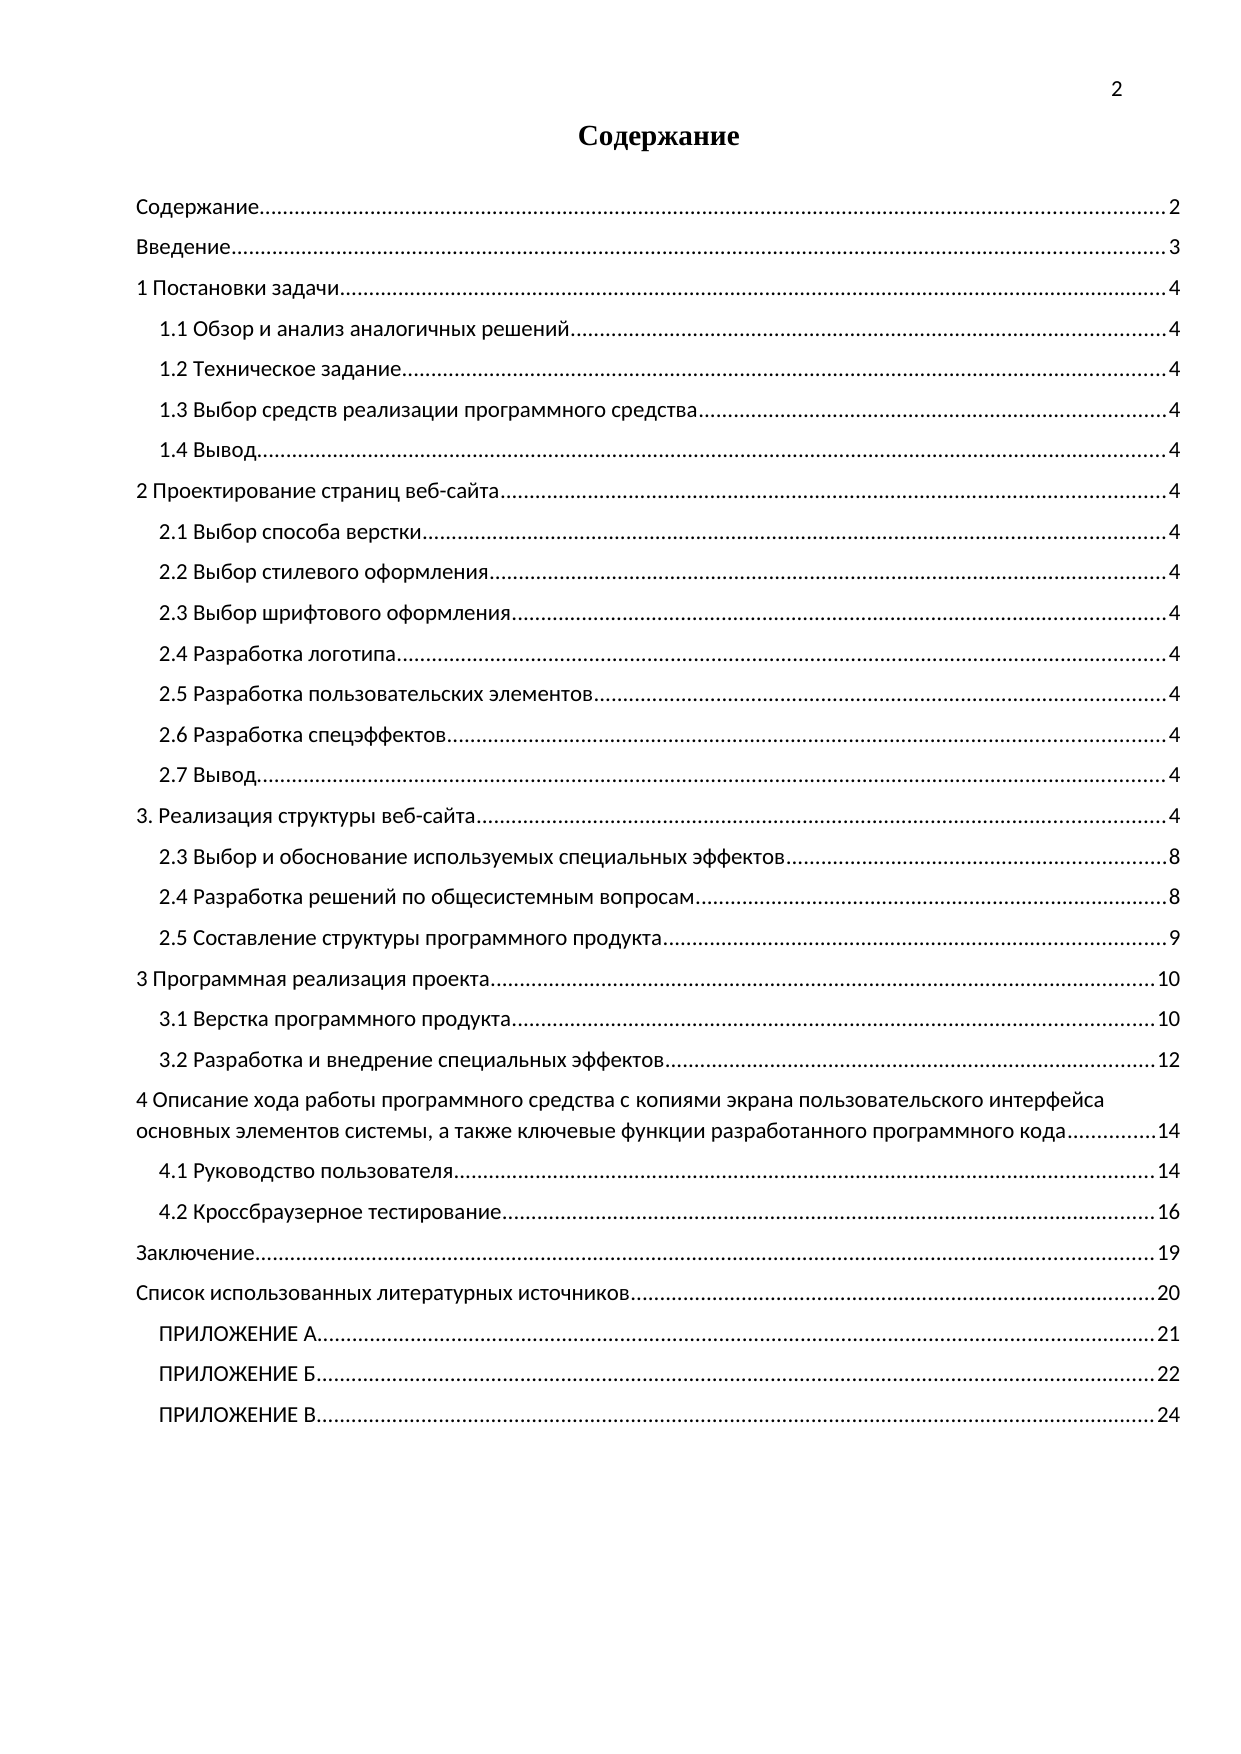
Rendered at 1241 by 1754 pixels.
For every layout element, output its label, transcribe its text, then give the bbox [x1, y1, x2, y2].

text Введение 3 [136, 232, 1181, 260]
text 4.2 Кроссбраузерное тестирование 16 [159, 1197, 1181, 1225]
text 3.2 Разработка и внедрение специальных эффектов 12 [159, 1045, 1181, 1073]
text 1.2 Техническое задание 4 [159, 354, 1181, 382]
text 2.5 Составление структуры программного продукта 9 [159, 923, 1181, 951]
text ПРИЛОЖЕНИЕ А 21 [159, 1319, 1181, 1347]
text 1 Постановки задачи 4 [136, 273, 1181, 301]
text 4 Описание хода работы программного средства с копиями экрана пользовательского интерфейса основных элементов системы, а также ключевые функции разработанного программного кода 14 [136, 1086, 1181, 1144]
text ПРИЛОЖЕНИЕ В 24 [159, 1400, 1181, 1428]
subtitle Содержание [136, 118, 1181, 152]
text 2.6 Разработка спецэффектов 4 [159, 720, 1181, 748]
text 3.1 Верстка программного продукта 10 [159, 1004, 1181, 1032]
text 1.1 Обзор и анализ аналогичных решений 4 [159, 314, 1181, 342]
text 2.1 Выбор способа верстки 4 [159, 517, 1181, 545]
text 1.4 Вывод 4 [159, 436, 1181, 463]
text 2.5 Разработка пользовательских элементов 4 [159, 679, 1181, 707]
text 4.1 Руководство пользователя 14 [159, 1156, 1181, 1184]
text 2 Проектирование страниц веб-сайта 4 [136, 476, 1181, 504]
text 2.4 Разработка логотипа 4 [159, 639, 1181, 667]
text 1.3 Выбор средств реализации программного средства 4 [159, 395, 1181, 423]
text 3 Программная реализация проекта 10 [136, 964, 1181, 992]
text ПРИЛОЖЕНИЕ Б 22 [159, 1359, 1181, 1387]
text 3. Реализация структуры веб-сайта 4 [136, 801, 1181, 829]
text 2.3 Выбор и обоснование используемых специальных эффектов 8 [159, 842, 1181, 870]
text 2.2 Выбор стилевого оформления 4 [159, 557, 1181, 585]
text Список использованных литературных источников 20 [136, 1278, 1181, 1306]
text Заключение 19 [136, 1238, 1181, 1266]
text Содержание 2 [136, 192, 1181, 220]
text 2.7 Вывод 4 [159, 761, 1181, 788]
text 2.4 Разработка решений по общесистемным вопросам 8 [159, 882, 1181, 910]
text 2.3 Выбор шрифтового оформления 4 [159, 598, 1181, 626]
